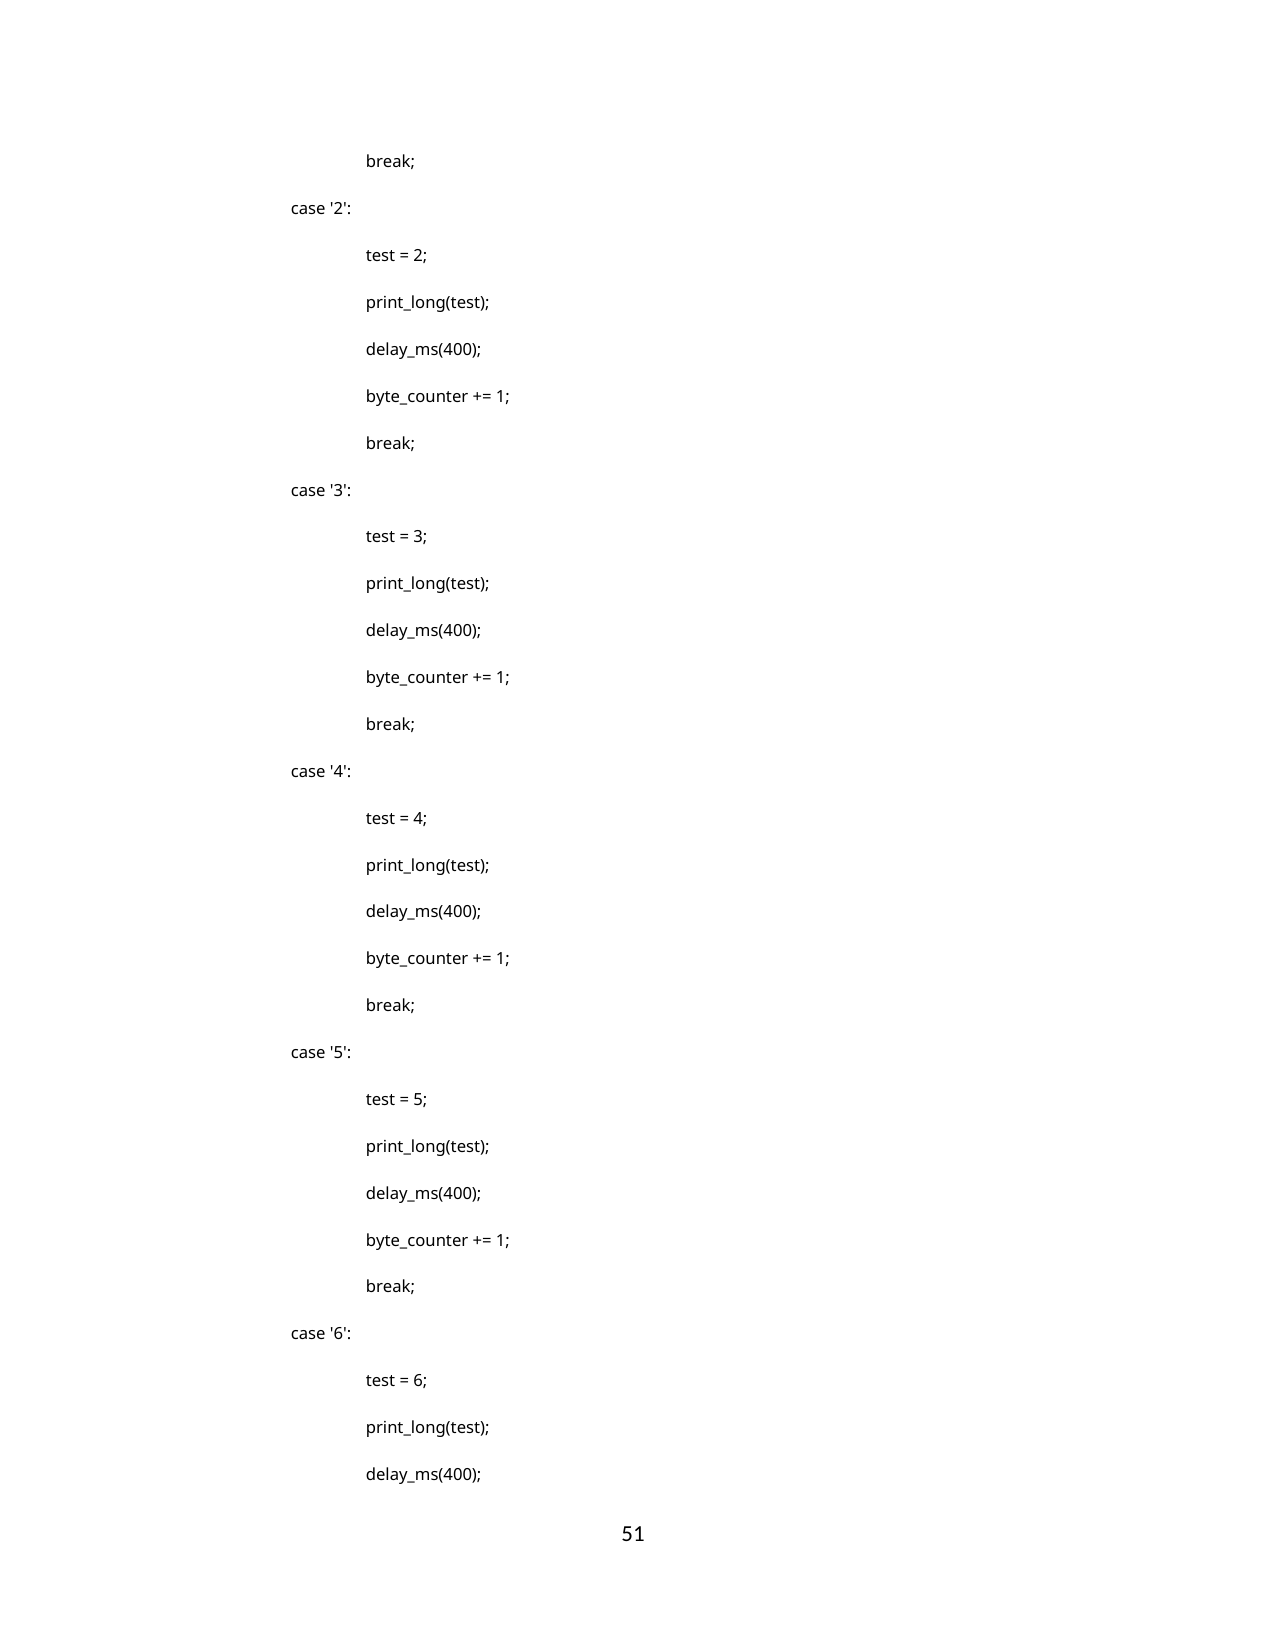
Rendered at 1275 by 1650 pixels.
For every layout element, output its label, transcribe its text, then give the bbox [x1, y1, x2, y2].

text break; [141, 431, 1125, 454]
text byte_counter += 1; [141, 1228, 1125, 1251]
text byte_counter += 1; [141, 947, 1125, 969]
text case '6': [141, 1322, 1125, 1344]
text case '5': [141, 1041, 1125, 1063]
text delay_ms(400); [141, 1462, 1125, 1485]
text test = 2; [141, 244, 1125, 266]
text break; [141, 712, 1125, 735]
text print_long(test); [141, 853, 1125, 876]
text case '3': [141, 478, 1125, 501]
text break; [141, 150, 1125, 173]
text print_long(test); [141, 572, 1125, 594]
text delay_ms(400); [141, 900, 1125, 923]
text print_long(test); [141, 1134, 1125, 1157]
text delay_ms(400); [141, 1181, 1125, 1204]
text case '2': [141, 197, 1125, 219]
text break; [141, 1275, 1125, 1298]
text case '4': [141, 759, 1125, 782]
text test = 3; [141, 525, 1125, 548]
text print_long(test); [141, 291, 1125, 313]
text delay_ms(400); [141, 619, 1125, 641]
text test = 5; [141, 1087, 1125, 1110]
text delay_ms(400); [141, 337, 1125, 360]
text test = 4; [141, 806, 1125, 829]
text break; [141, 994, 1125, 1016]
text byte_counter += 1; [141, 384, 1125, 407]
text print_long(test); [141, 1416, 1125, 1438]
text byte_counter += 1; [141, 666, 1125, 688]
text test = 6; [141, 1369, 1125, 1391]
